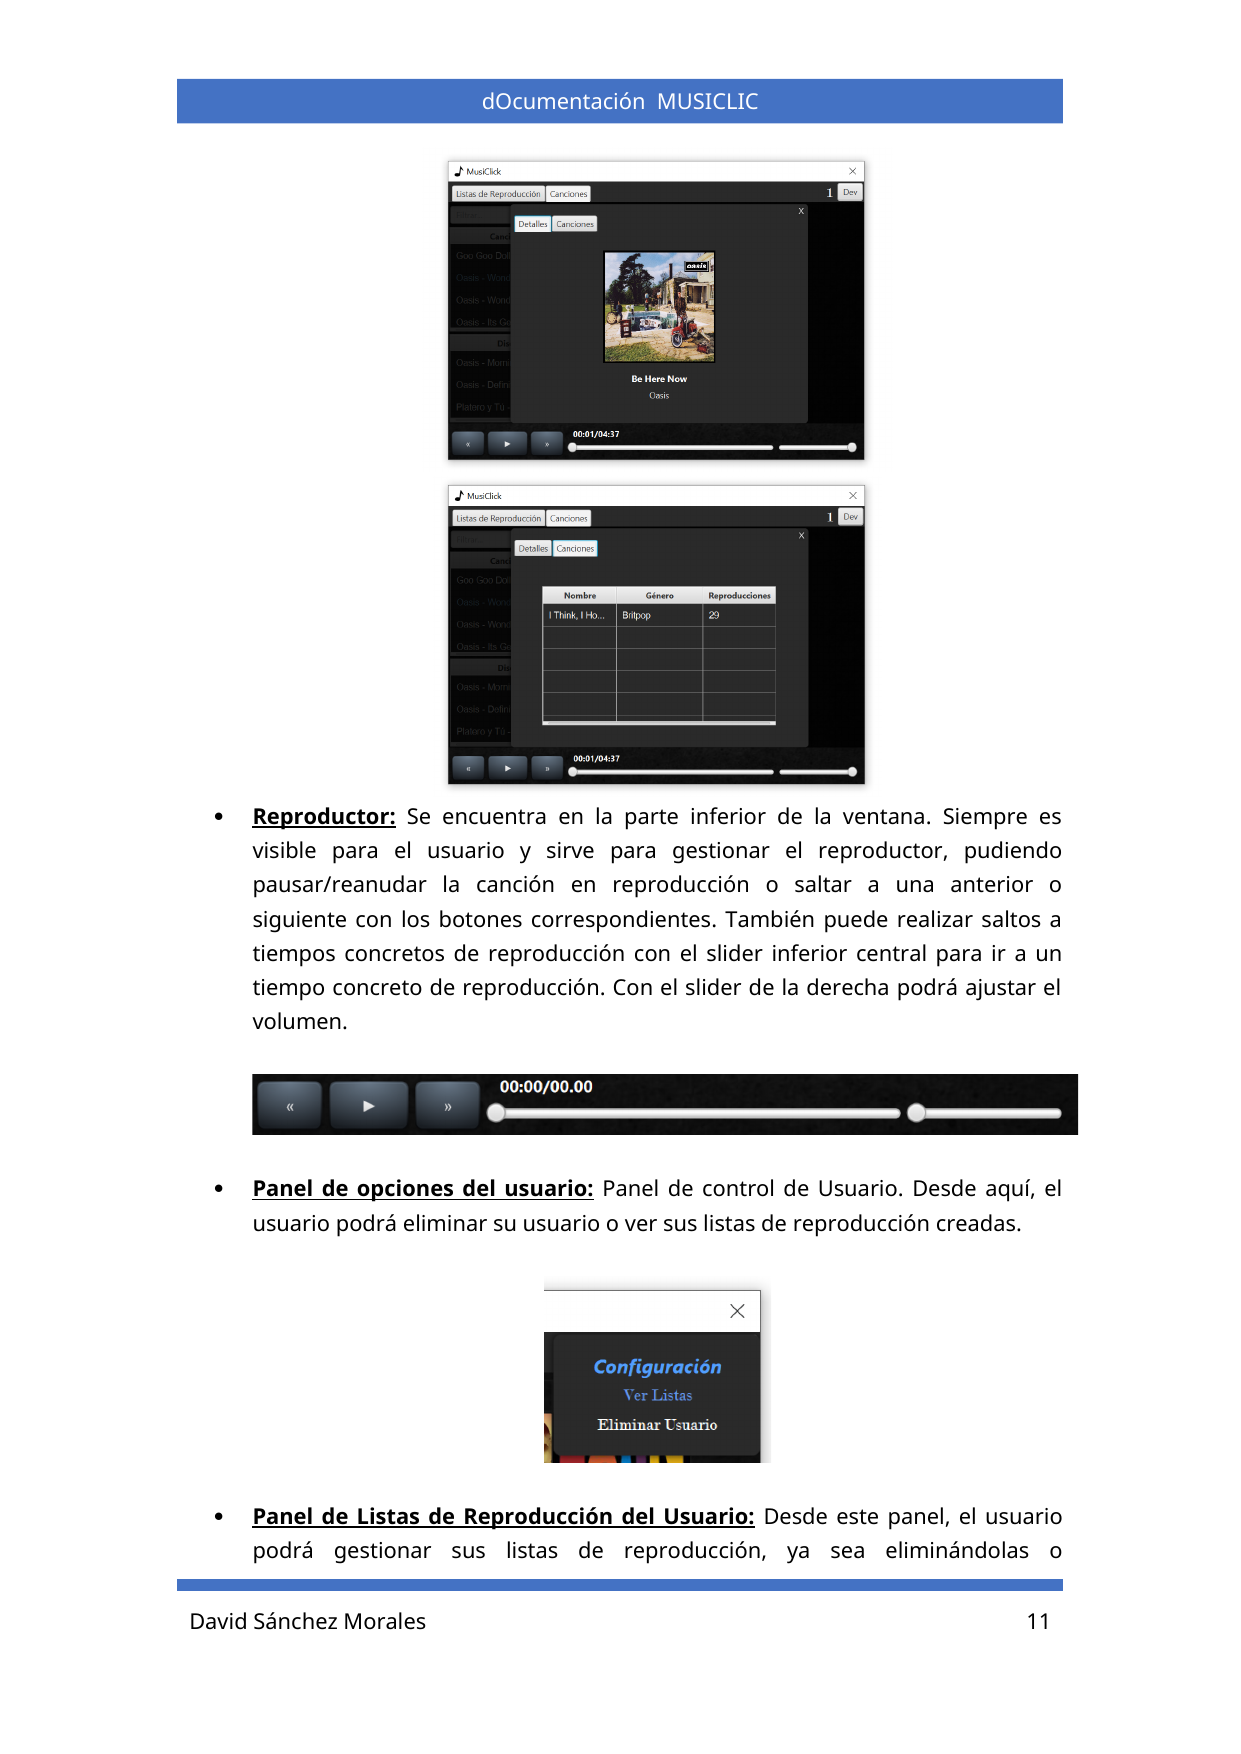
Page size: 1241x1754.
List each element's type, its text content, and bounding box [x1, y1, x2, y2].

list Reproductor: Se encuentra en la parte inferior de la ventana. Siempre es visible para el usuario y sirve para gestionar el reproductor, pudiendo pausar/reanudar la canción en reproducción o saltar a una anterior o siguiente con los botones correspondientes. También puede realizar saltos a tiempos concretos de reproducción con el slider inferior central para ir a un tiempo concreto de reproducción. Con el slider de la derecha podrá ajustar el volumen. [215, 801, 1063, 1036]
picture [544, 1276, 772, 1463]
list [215, 1501, 1063, 1565]
list Panel de opciones del usuario: Panel de control de Usuario. Desde aquí, el usuario podrá eliminar su usuario o ver sus listas de reproducción creadas. [215, 1173, 1063, 1237]
picture [422, 147, 893, 472]
picture [433, 476, 883, 797]
picture [252, 1074, 1079, 1135]
